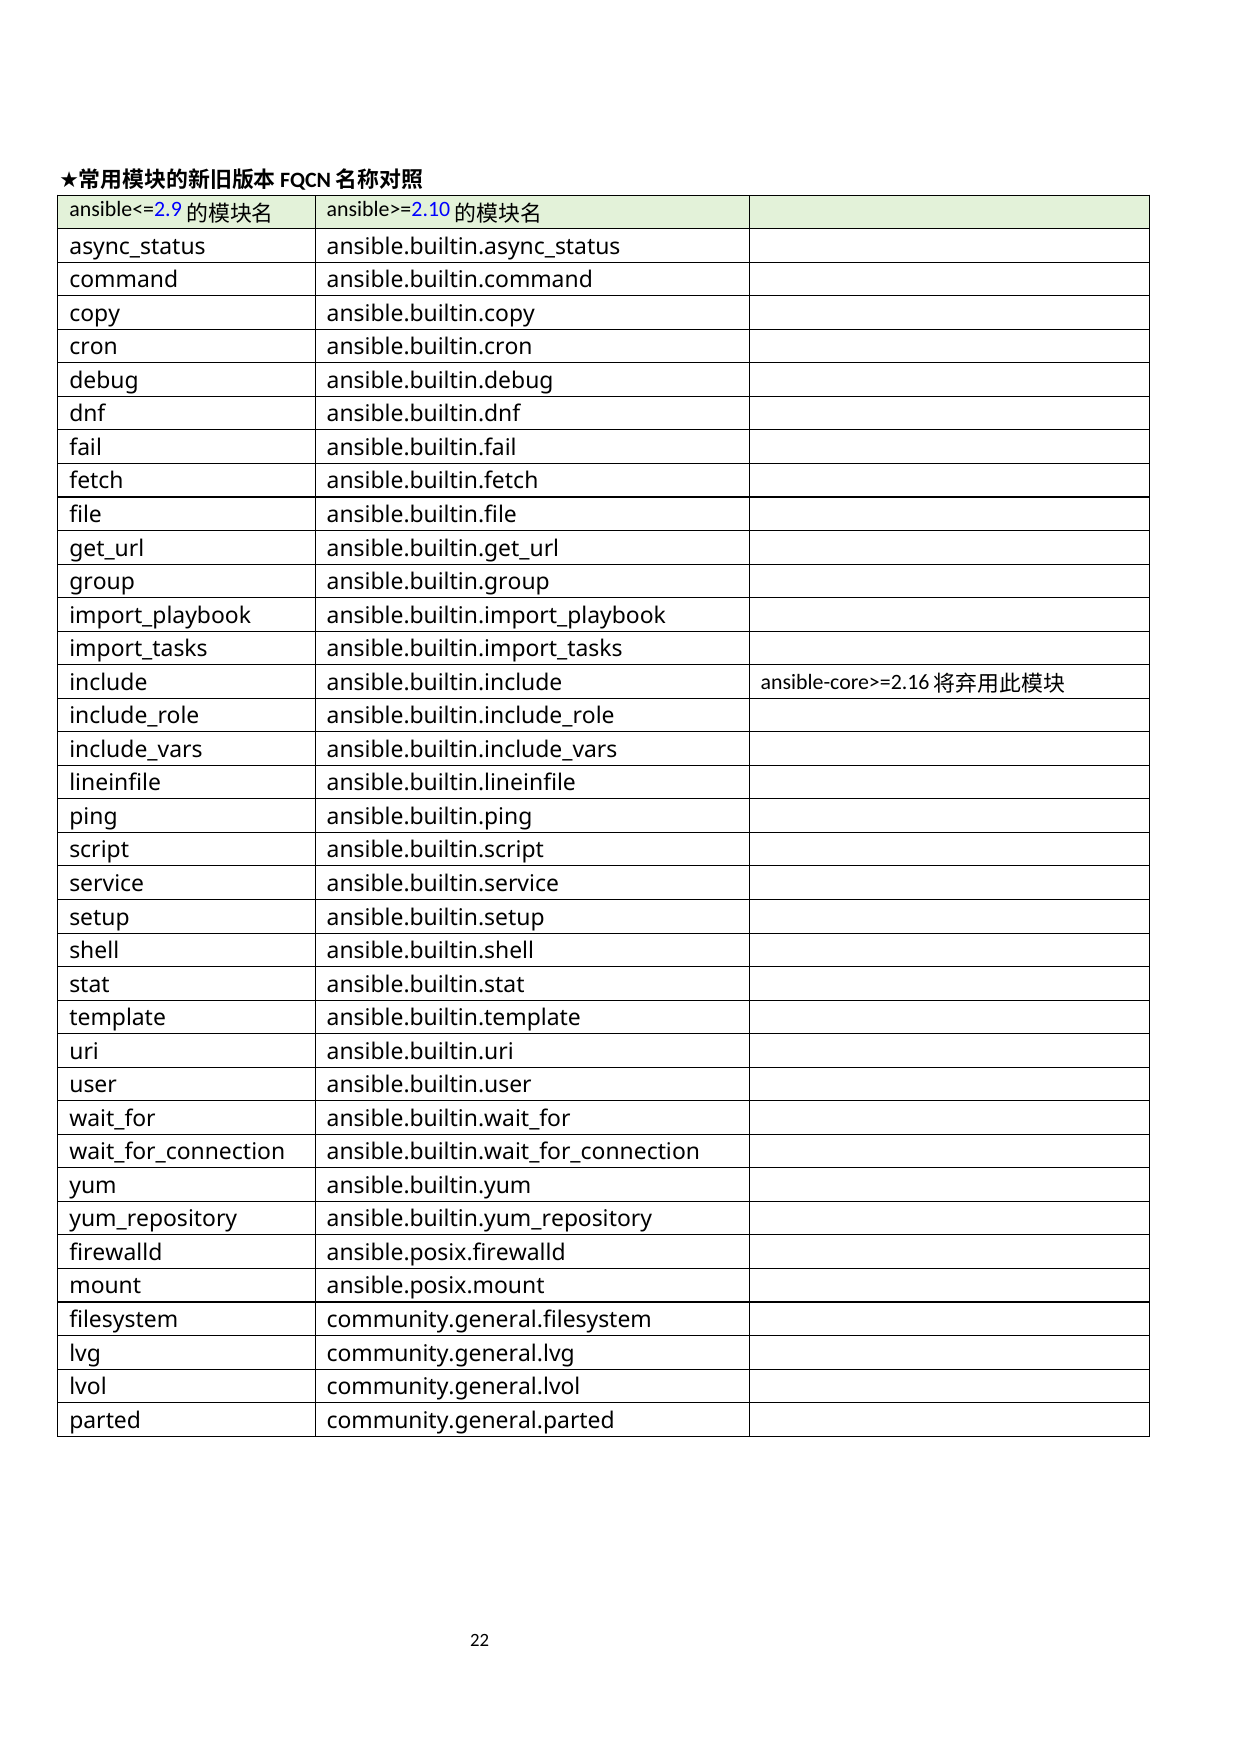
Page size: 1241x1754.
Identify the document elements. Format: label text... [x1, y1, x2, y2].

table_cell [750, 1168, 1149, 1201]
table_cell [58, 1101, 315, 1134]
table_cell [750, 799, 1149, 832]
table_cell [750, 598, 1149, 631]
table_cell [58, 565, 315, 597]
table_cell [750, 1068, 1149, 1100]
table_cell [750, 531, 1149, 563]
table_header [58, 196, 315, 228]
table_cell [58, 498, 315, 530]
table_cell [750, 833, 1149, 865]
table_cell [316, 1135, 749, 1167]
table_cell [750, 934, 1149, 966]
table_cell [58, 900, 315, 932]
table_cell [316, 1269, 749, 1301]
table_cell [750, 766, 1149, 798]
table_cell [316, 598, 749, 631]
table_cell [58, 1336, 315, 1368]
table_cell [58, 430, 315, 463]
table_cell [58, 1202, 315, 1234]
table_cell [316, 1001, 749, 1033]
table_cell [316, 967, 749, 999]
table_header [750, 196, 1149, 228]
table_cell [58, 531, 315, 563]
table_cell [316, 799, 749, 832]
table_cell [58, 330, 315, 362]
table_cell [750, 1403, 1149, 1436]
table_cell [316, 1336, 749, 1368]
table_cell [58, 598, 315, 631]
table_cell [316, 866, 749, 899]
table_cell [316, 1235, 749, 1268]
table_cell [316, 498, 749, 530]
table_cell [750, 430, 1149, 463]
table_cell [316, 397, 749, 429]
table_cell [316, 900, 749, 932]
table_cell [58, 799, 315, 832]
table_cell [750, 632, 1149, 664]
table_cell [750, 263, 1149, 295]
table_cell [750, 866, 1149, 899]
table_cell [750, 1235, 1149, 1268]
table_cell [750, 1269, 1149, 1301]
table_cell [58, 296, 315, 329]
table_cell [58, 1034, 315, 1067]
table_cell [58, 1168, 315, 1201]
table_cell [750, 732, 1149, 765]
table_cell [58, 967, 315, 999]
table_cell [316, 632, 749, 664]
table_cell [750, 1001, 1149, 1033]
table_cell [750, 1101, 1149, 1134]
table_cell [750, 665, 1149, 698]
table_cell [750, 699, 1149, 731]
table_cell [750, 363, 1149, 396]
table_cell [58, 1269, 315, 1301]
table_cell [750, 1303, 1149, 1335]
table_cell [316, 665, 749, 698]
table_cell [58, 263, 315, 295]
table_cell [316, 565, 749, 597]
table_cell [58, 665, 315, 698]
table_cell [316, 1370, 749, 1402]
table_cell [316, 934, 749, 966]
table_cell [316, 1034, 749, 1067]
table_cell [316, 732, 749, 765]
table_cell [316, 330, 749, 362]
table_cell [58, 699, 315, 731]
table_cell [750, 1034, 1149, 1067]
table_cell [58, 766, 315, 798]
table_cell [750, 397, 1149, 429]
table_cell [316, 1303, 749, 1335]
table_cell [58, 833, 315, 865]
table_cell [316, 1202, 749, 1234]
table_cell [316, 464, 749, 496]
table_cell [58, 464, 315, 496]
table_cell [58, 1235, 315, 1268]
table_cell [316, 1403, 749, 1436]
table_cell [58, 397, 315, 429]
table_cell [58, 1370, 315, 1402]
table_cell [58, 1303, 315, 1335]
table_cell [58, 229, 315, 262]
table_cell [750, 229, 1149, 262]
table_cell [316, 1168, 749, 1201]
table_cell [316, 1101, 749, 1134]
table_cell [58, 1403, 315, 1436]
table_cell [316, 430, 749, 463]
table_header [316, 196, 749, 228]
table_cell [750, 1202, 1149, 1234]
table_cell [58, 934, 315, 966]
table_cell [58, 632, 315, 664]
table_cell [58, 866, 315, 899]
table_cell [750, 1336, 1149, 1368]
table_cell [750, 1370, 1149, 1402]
text ★常用模块的新旧版本FQCN名称对照 [59, 162, 1181, 194]
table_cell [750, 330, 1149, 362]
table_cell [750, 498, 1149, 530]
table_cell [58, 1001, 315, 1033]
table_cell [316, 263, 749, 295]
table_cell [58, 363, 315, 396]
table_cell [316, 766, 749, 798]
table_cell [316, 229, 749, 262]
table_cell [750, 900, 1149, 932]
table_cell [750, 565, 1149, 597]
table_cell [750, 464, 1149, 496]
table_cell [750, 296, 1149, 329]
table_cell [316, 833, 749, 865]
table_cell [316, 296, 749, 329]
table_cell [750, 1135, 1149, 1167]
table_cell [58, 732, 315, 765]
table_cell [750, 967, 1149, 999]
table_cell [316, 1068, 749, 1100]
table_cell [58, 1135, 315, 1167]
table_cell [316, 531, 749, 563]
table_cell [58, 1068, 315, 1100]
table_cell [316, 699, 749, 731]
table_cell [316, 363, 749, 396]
